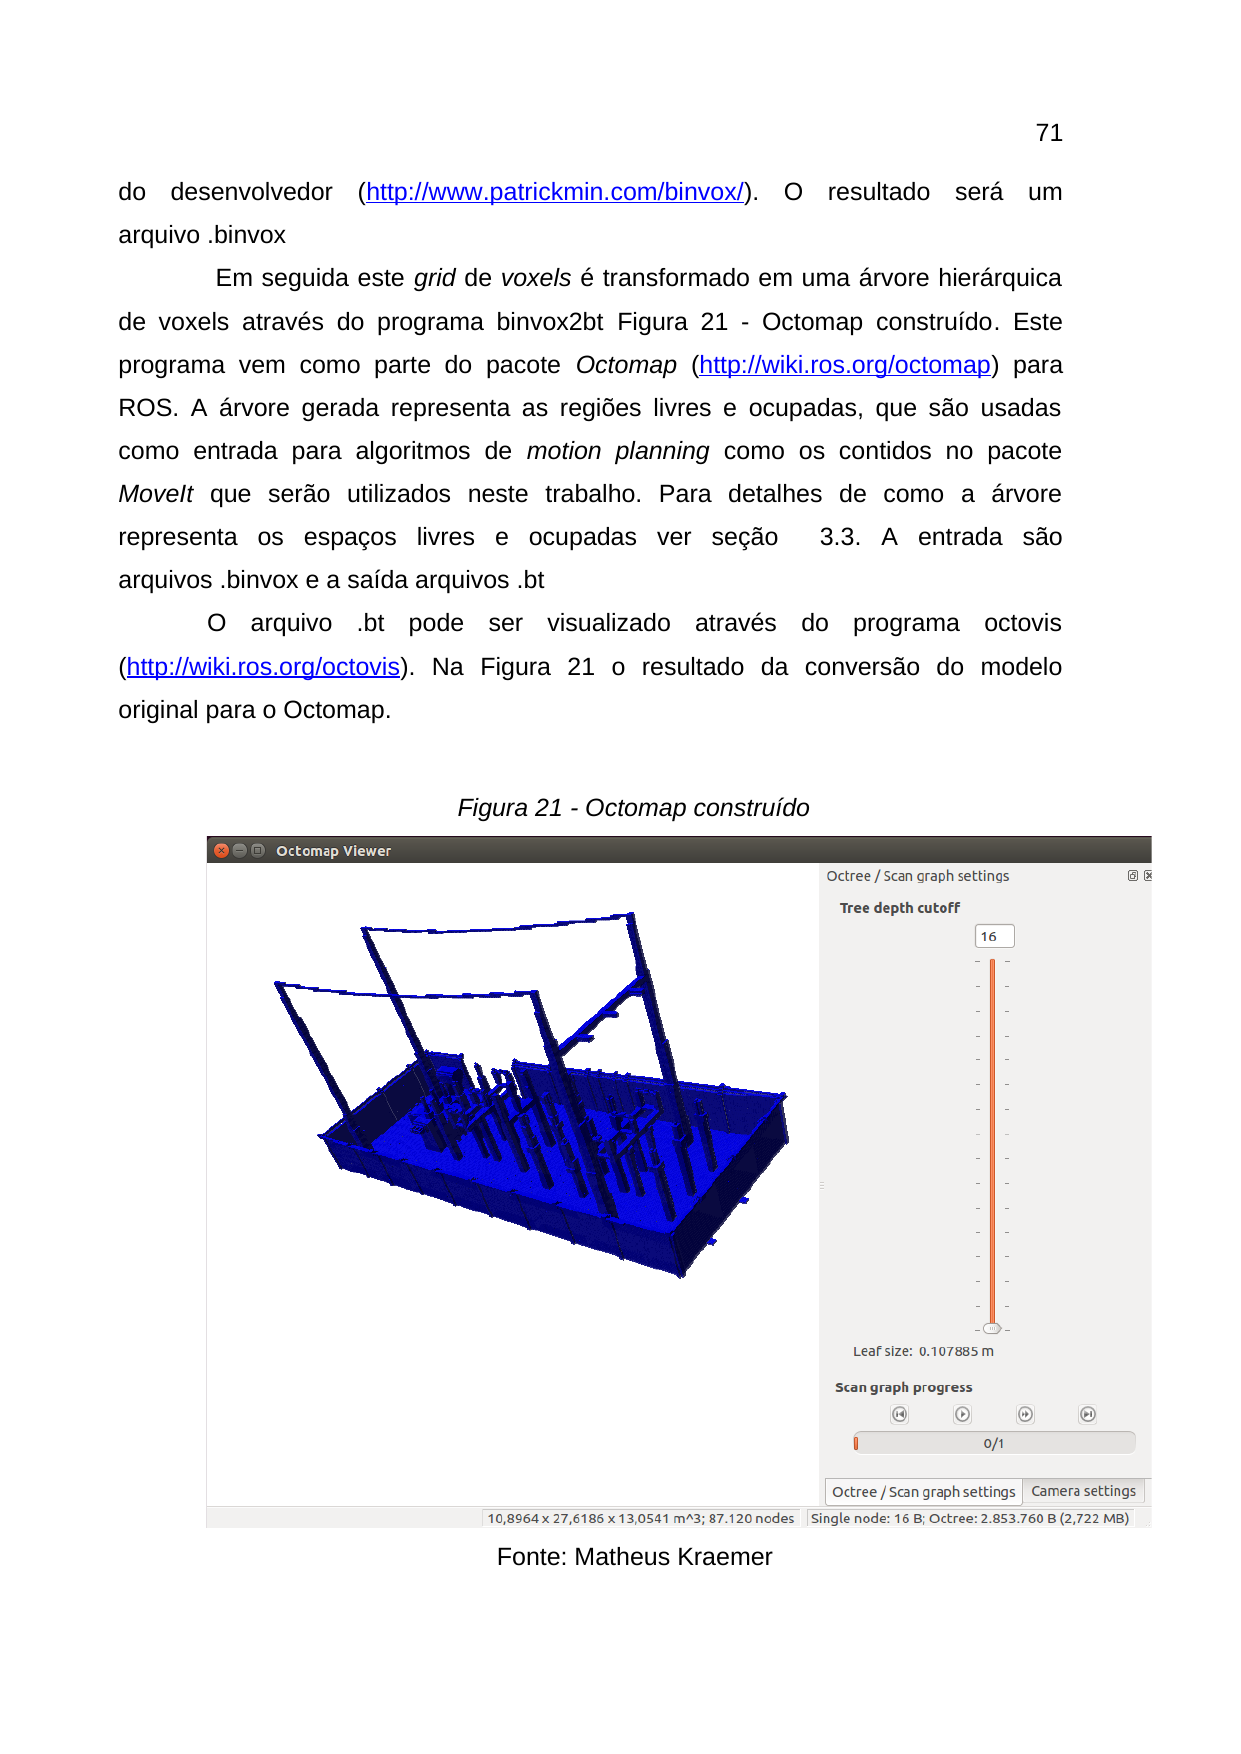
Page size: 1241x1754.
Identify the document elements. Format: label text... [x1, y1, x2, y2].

text Em seguida este grid de voxels é transformado em uma árvore hierárquica de voxels através do programa binvox2bt Figura 21 - Octomap construído. Este programa vem como parte do pacote Octomap (http://wiki.ros.org/octomap) para ROS. A árvore gerada representa as regiões livres e ocupadas, que são usadas como entrada para algoritmos de motion planning como os contidos no pacote MoveIt que serão utilizados neste trabalho. Para detalhes de como a árvore representa os espaços livres e ocupadas ver seção 3.3. A entrada são arquivos .binvox e a saída arquivos .bt [118, 263, 1063, 594]
text Fonte: Matheus Kraemer [118, 1542, 1063, 1571]
text O arquivo .bt pode ser visualizado através do programa octovis (http://wiki.ros.org/octovis). Na Figura 21 o resultado da conversão do modelo original para o Octomap. [118, 608, 1063, 723]
text Figura 21 - Octomap construído [118, 793, 1063, 822]
picture [206, 836, 1152, 1528]
